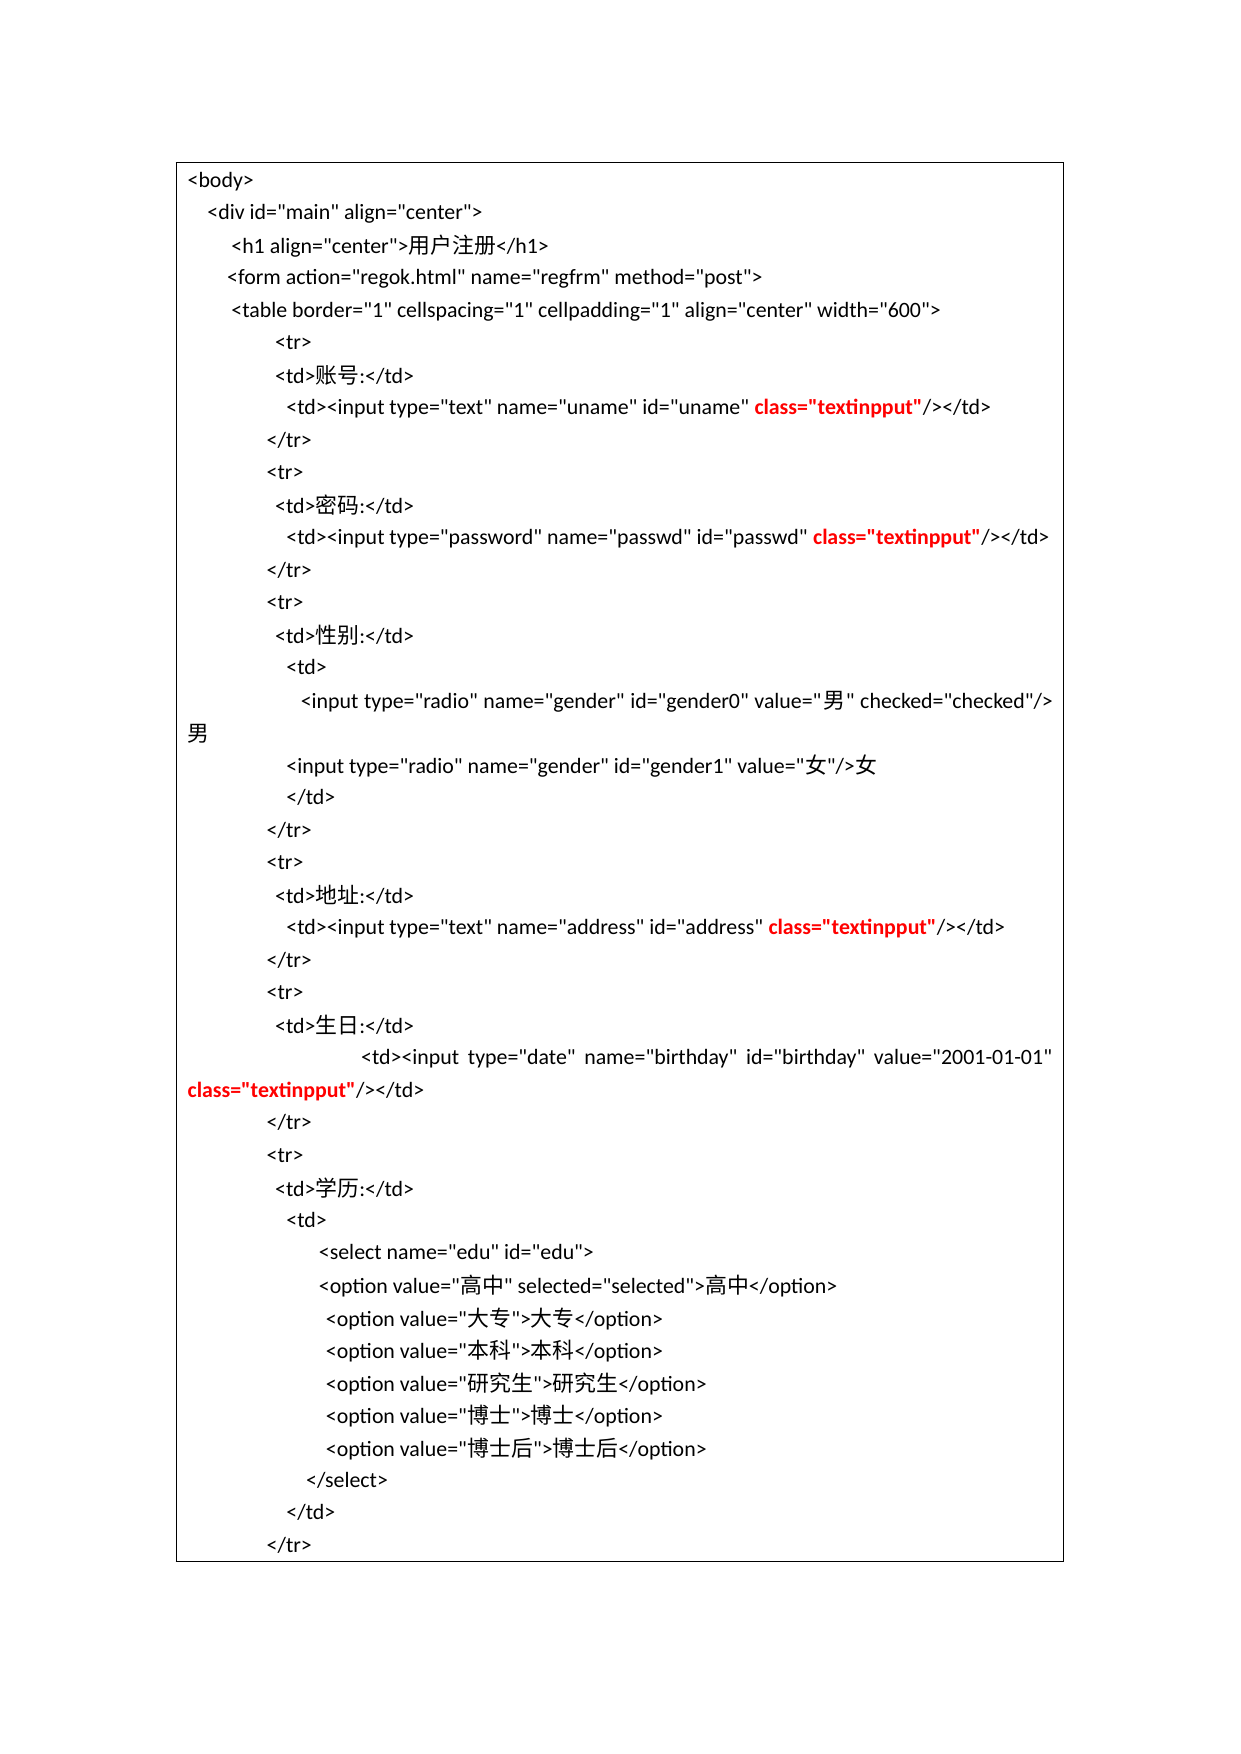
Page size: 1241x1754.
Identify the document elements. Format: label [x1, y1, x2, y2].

table_header [177, 163, 1063, 1561]
